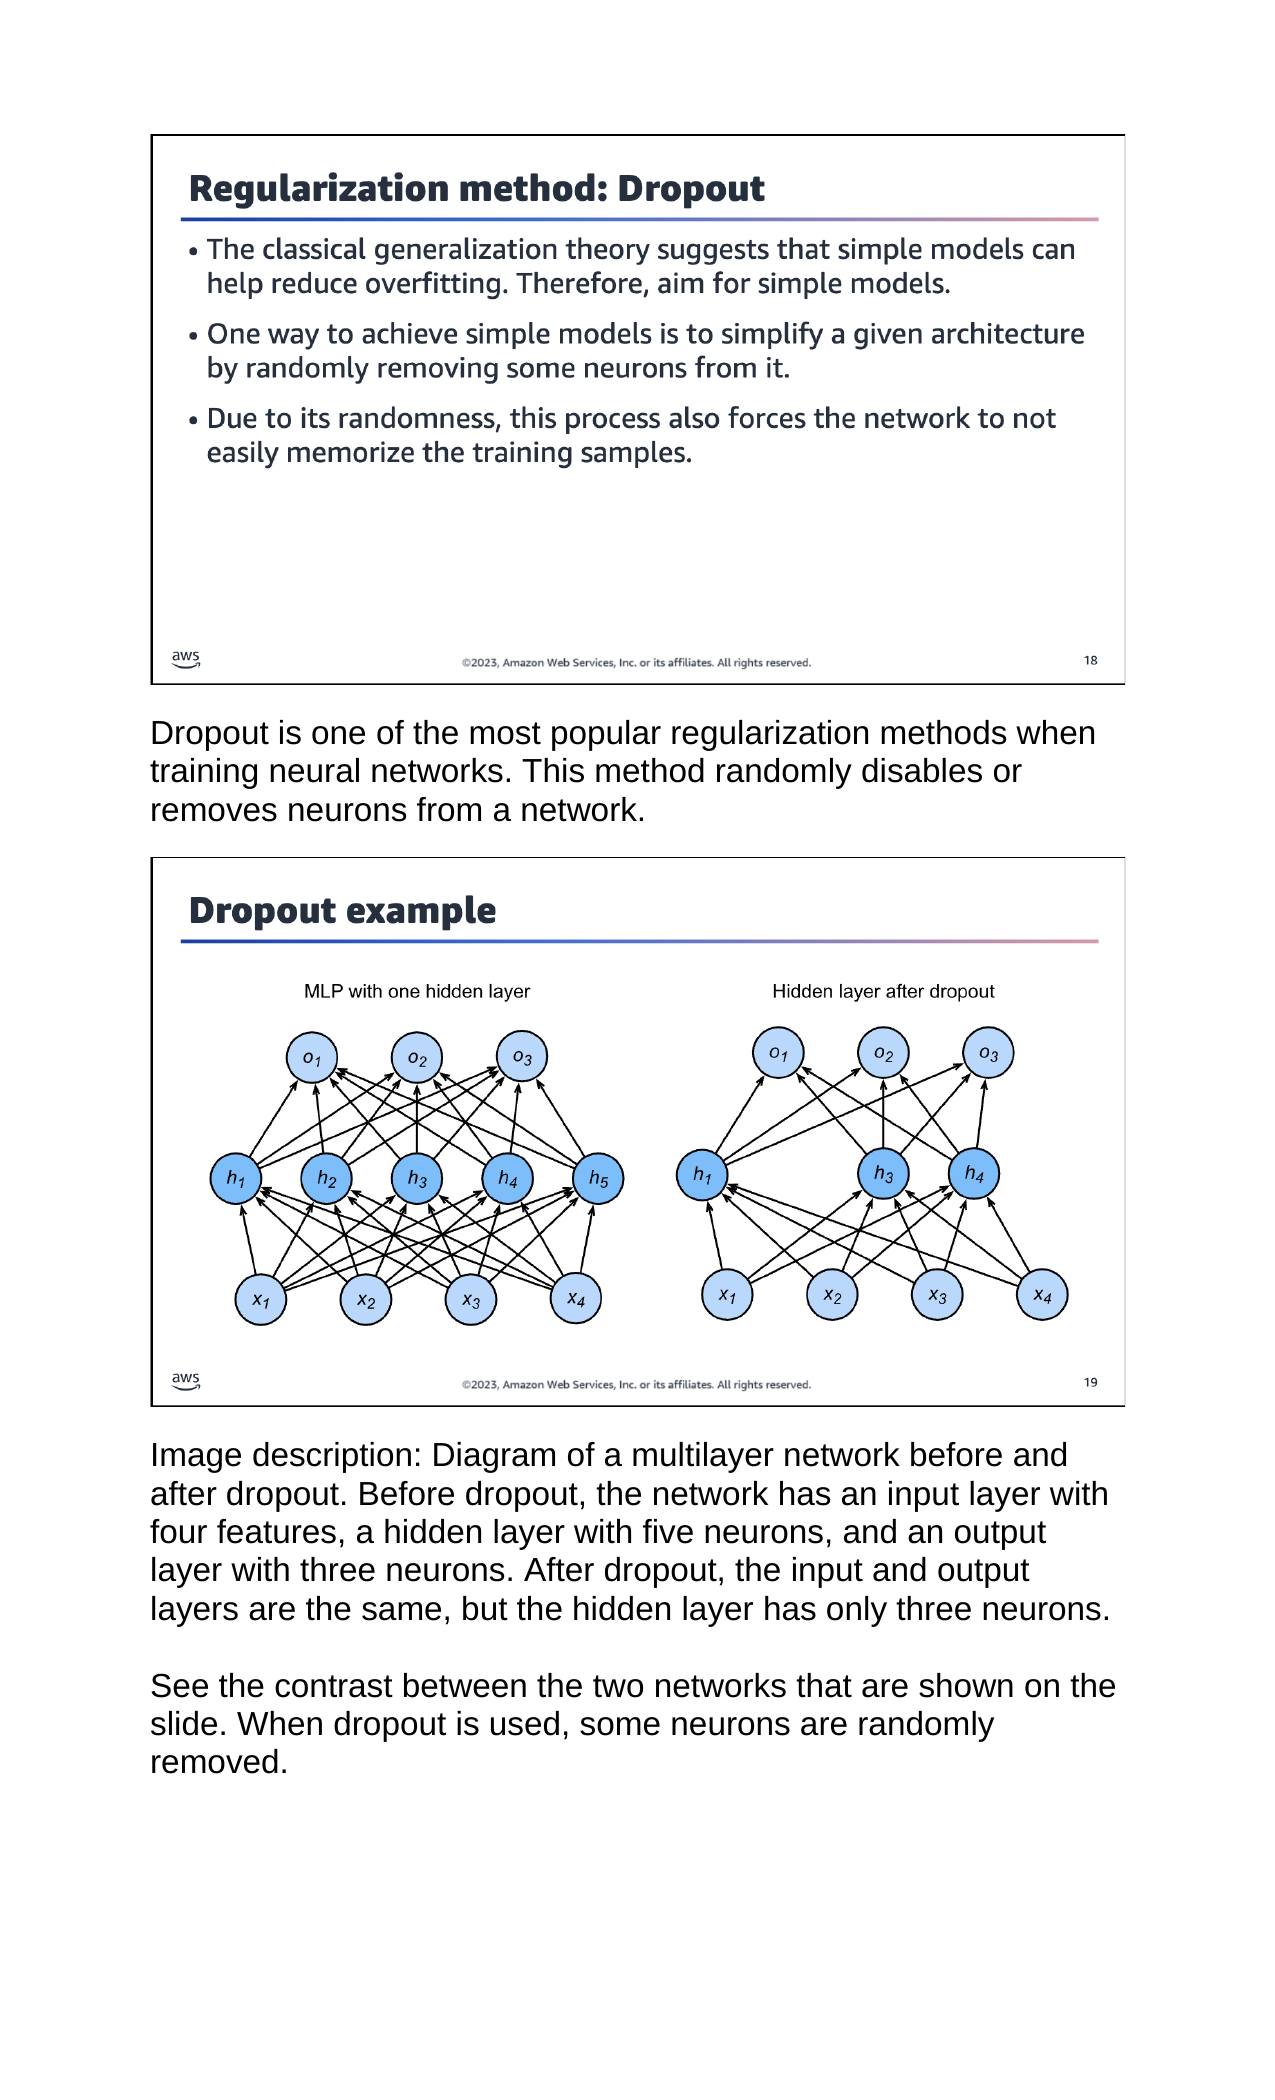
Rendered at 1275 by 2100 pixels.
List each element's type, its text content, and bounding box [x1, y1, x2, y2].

picture [150, 857, 1125, 1407]
picture [150, 134, 1125, 685]
text Dropout is one of the most popular regularization methods when training neural networks. This method randomly disables or removes neurons from a network. [150, 713, 1125, 828]
text Image description: Diagram of a multilayer network before and after dropout. Before dropout, the network has an input layer with four features, a hidden layer with five neurons, and an output layer with three neurons. After dropout, the input and output layers are the same, but the hidden layer has only three neurons. [150, 1435, 1125, 1627]
text See the contrast between the two networks that are shown on the slide. When dropout is used, some neurons are randomly removed. [150, 1666, 1125, 1781]
